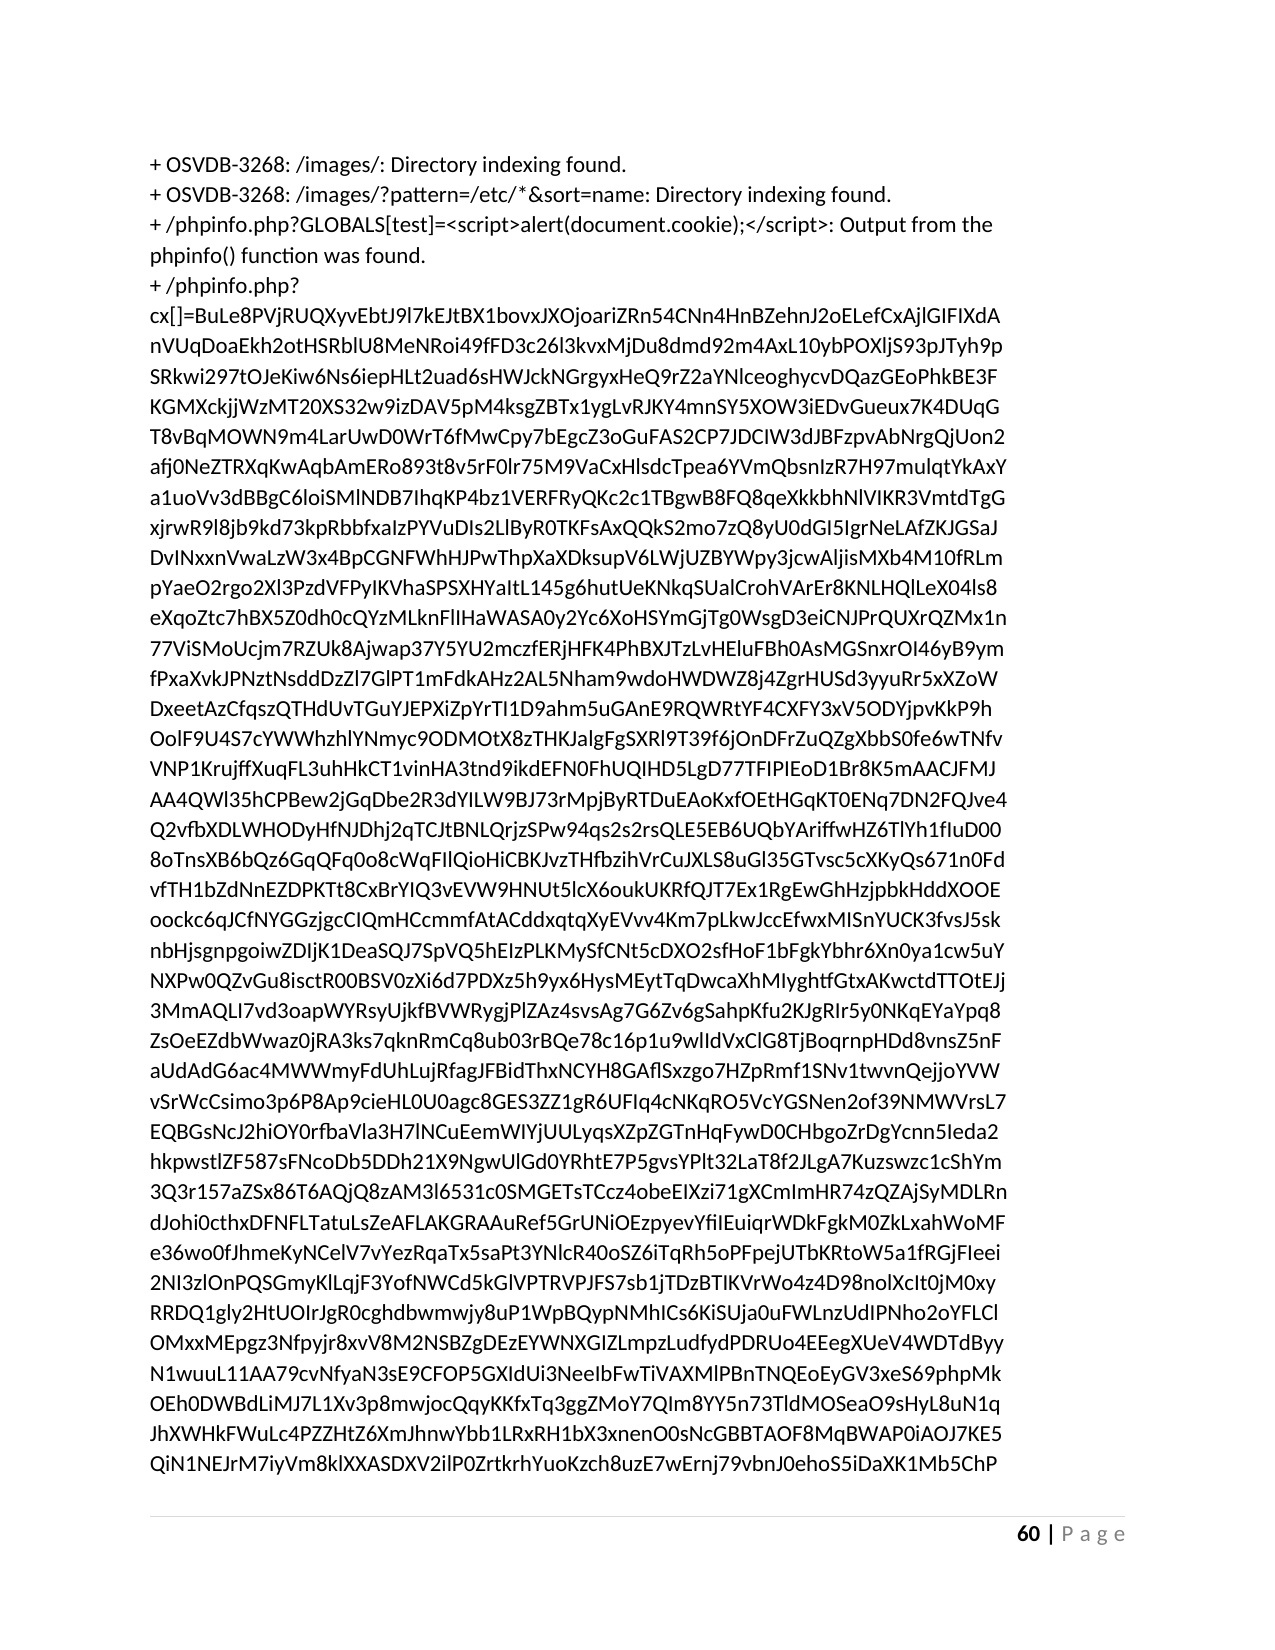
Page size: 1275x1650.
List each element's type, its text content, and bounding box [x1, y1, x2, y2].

text + OSVDB-3268: /images/: Directory indexing found. [149, 150, 1008, 178]
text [149, 271, 1008, 1477]
text + /phpinfo.php?GLOBALS[test]=<script>alert(document.cookie);</script>: Output from the phpinfo() function was found. [149, 211, 1008, 269]
text + OSVDB-3268: /images/?pattern=/etc/*&sort=name: Directory indexing found. [149, 180, 1008, 208]
